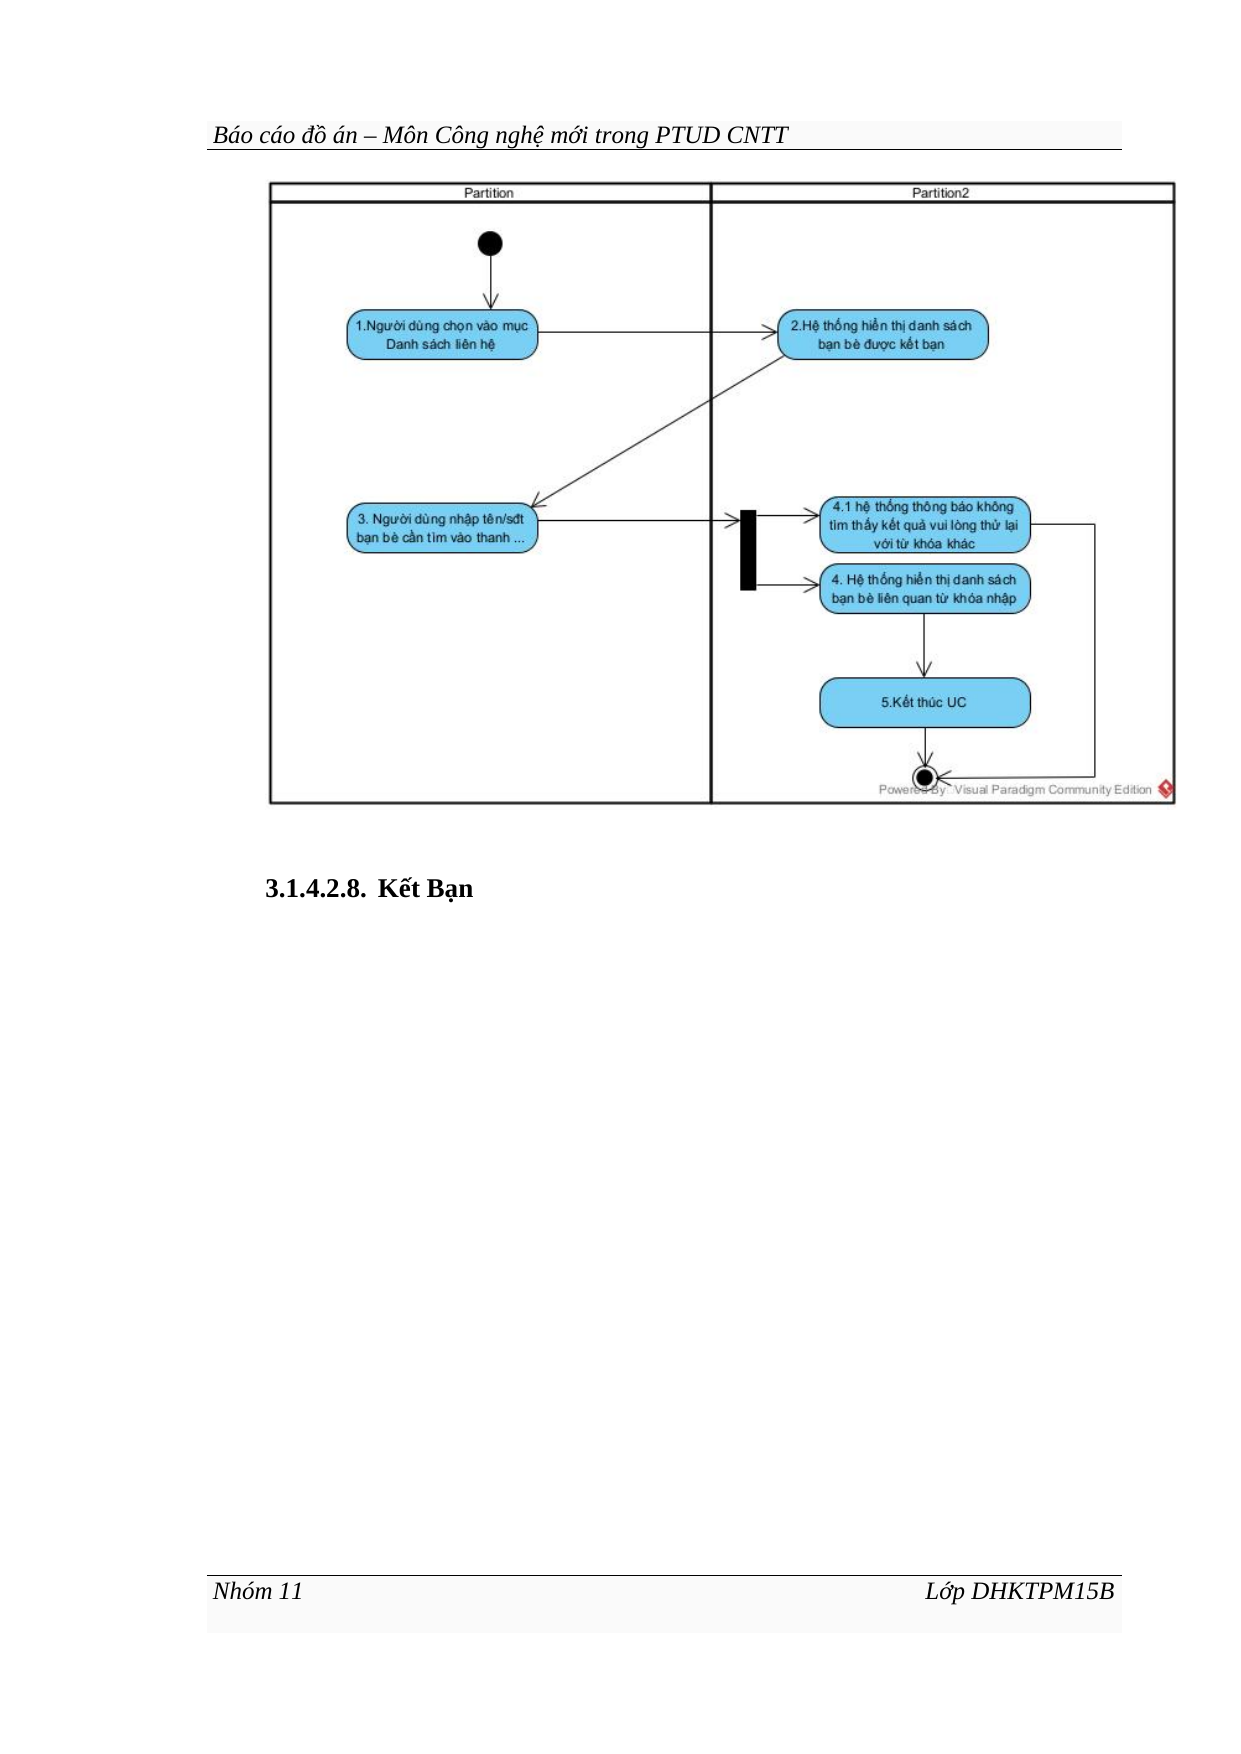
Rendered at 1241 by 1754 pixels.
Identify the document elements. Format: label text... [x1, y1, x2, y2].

picture [265, 179, 1181, 810]
list Kết Bạn [265, 872, 1122, 903]
